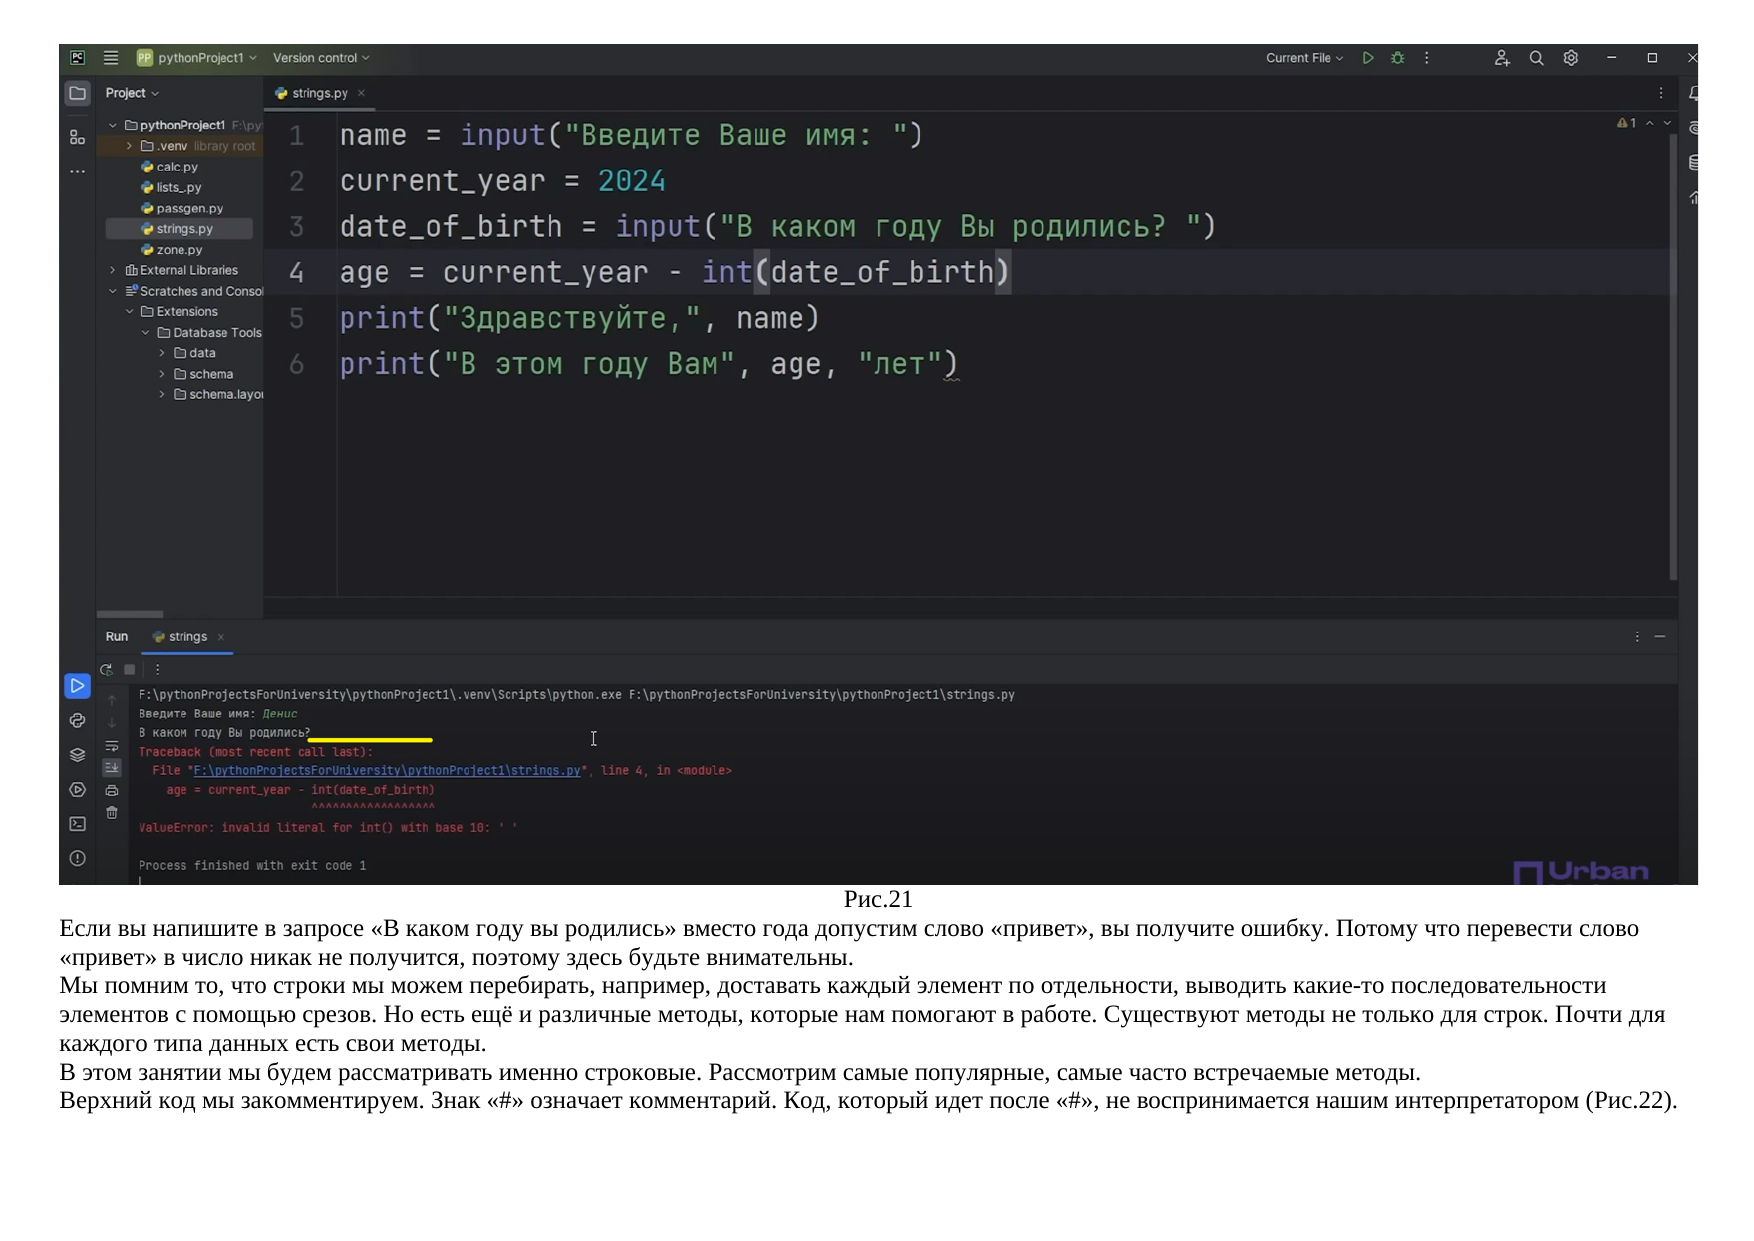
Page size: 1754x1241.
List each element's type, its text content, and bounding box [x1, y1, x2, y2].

text Если вы напишите в запросе «В каком году вы родились» вместо года допустим слово «привет», вы получите ошибку. Потому что перевести слово «привет» в число никак не получится, поэтому здесь будьте внимательны. [59, 913, 1698, 970]
text Рис.21 [59, 885, 1698, 913]
picture [59, 44, 1699, 885]
text Мы помним то, что строки мы можем перебирать, например, доставать каждый элемент по отдельности, выводить какие-то последовательности элементов с помощью срезов. Но есть ещё и различные методы, которые нам помогают в работе. Существуют методы не только для строк. Почти для каждого типа данных есть свои методы. [59, 970, 1698, 1057]
text В этом занятии мы будем рассматривать именно строковые. Рассмотрим самые популярные, самые часто встречаемые методы. [59, 1057, 1698, 1085]
text Верхний код мы закомментируем. Знак «#» означает комментарий. Код, который идет после «#», не воспринимается нашим интерпретатором (Рис.22). [59, 1085, 1698, 1114]
